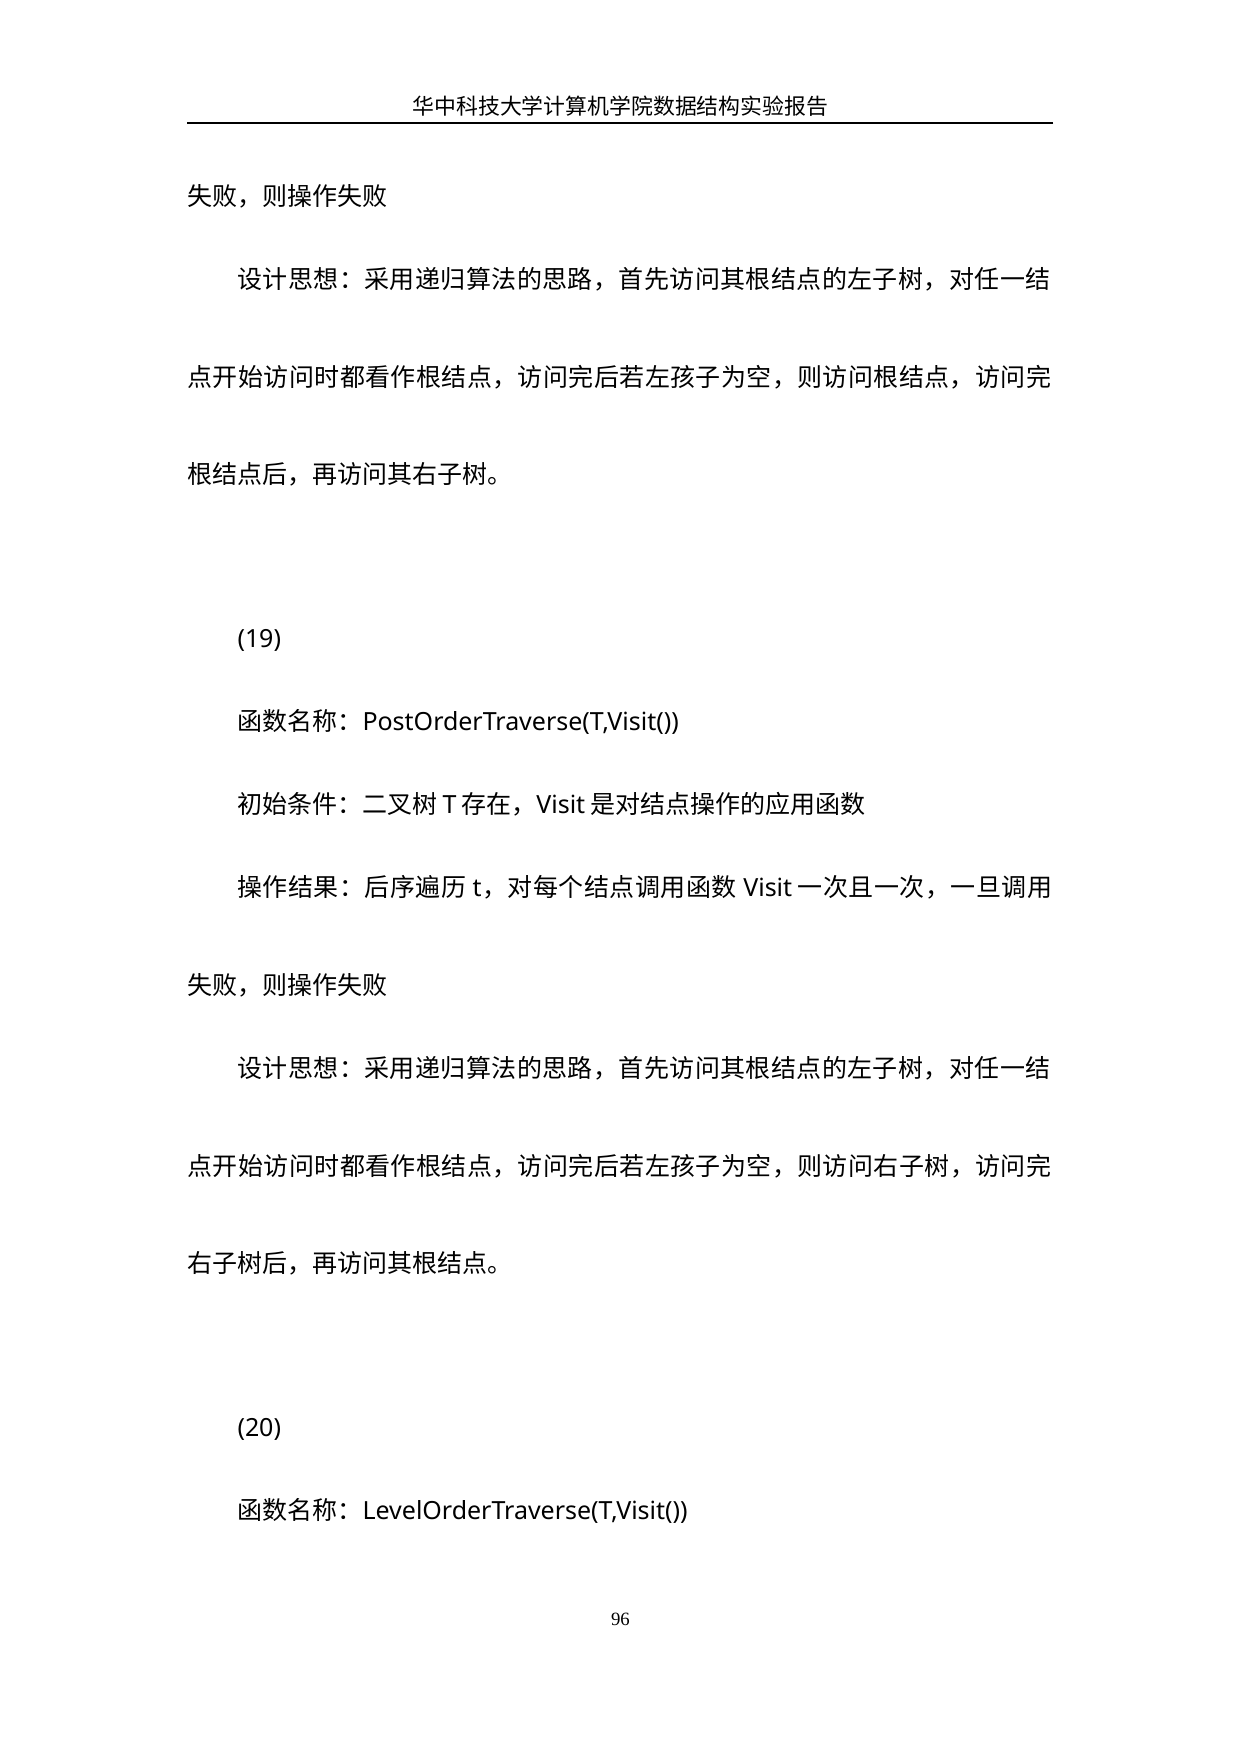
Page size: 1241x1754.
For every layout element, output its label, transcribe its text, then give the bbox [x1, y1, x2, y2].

list 函数名称：PostOrderTraverse(T,Visit()) [187, 687, 1053, 752]
list 操作结果：后序遍历t，对每个结点调用函数Visit一次且一次，一旦调用失败，则操作失败 [187, 853, 1053, 1016]
list 函数名称：LevelOrderTraverse(T,Visit()) [187, 1476, 1053, 1541]
list (20) [187, 1394, 1053, 1459]
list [187, 162, 1053, 227]
list 设计思想：采用递归算法的思路，首先访问其根结点的左子树，对任一结点开始访问时都看作根结点，访问完后若左孩子为空，则访问根结点，访问完根结点后，再访问其右子树。 [187, 245, 1053, 505]
list (19) [187, 605, 1053, 670]
list 设计思想：采用递归算法的思路，首先访问其根结点的左子树，对任一结点开始访问时都看作根结点，访问完后若左孩子为空，则访问右子树，访问完右子树后，再访问其根结点。 [187, 1034, 1053, 1294]
list 初始条件：二叉树T存在，Visit是对结点操作的应用函数 [187, 770, 1053, 835]
